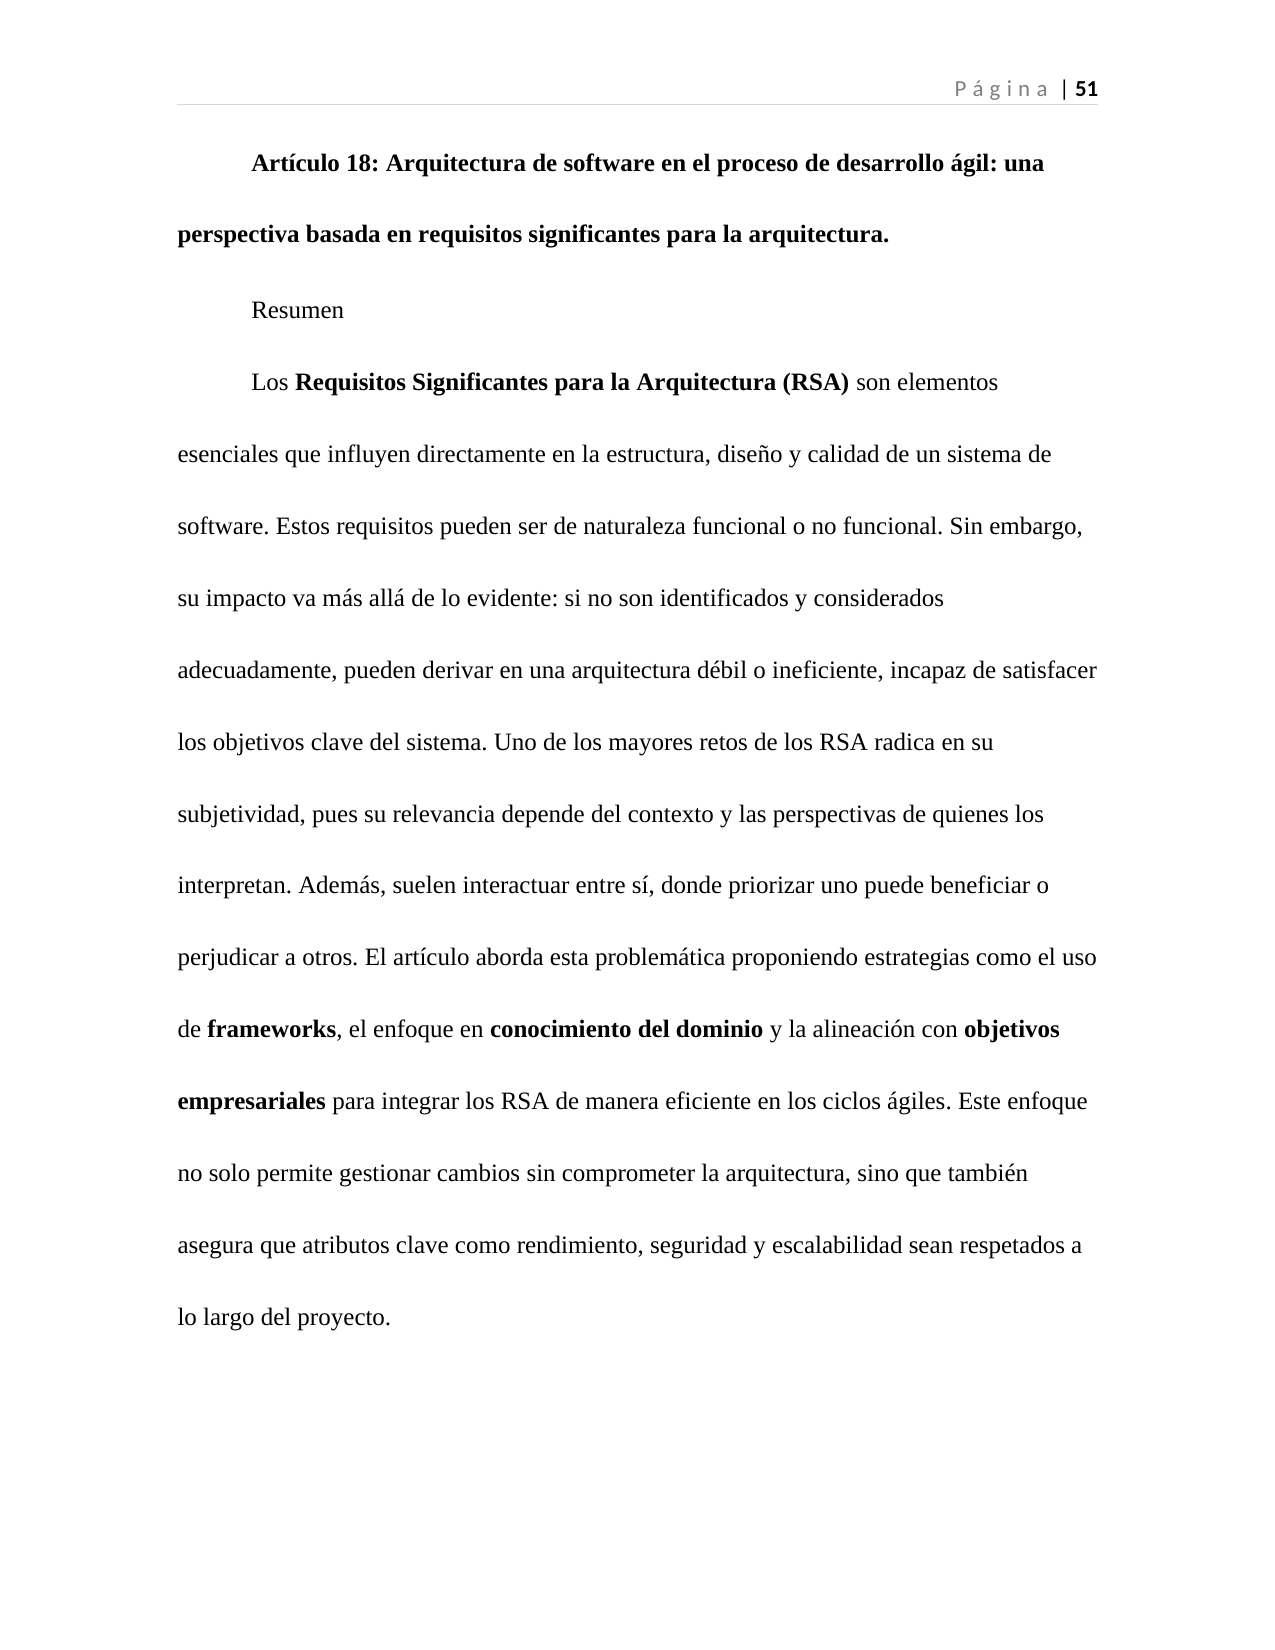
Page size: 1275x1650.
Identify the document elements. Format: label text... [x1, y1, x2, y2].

text Los Requisitos Significantes para la Arquitectura (RSA) son elementos esenciales que influyen directamente en la estructura, diseño y calidad de un sistema de software. Estos requisitos pueden ser de naturaleza funcional o no funcional. Sin embargo, su impacto va más allá de lo evidente: si no son identificados y considerados adecuadamente, pueden derivar en una arquitectura débil o ineficiente, incapaz de satisfacer los objetivos clave del sistema. Uno de los mayores retos de los RSA radica en su subjetividad, pues su relevancia depende del contexto y las perspectivas de quienes los interpretan. Además, suelen interactuar entre sí, donde priorizar uno puede beneficiar o perjudicar a otros. El artículo aborda esta problemática proponiendo estrategias como el uso de frameworks, el enfoque en conocimiento del dominio y la alineación con objetivos empresariales para integrar los RSA de manera eficiente en los ciclos ágiles. Este enfoque no solo permite gestionar cambios sin comprometer la arquitectura, sino que también asegura que atributos clave como rendimiento, seguridad y escalabilidad sean respetados a lo largo del proyecto. [177, 367, 1098, 1331]
subtitle Artículo 18: Arquitectura de software en el proceso de desarrollo ágil: una perspectiva basada en requisitos significantes para la arquitectura. [177, 148, 1098, 248]
subtitle Resumen [177, 296, 1098, 324]
